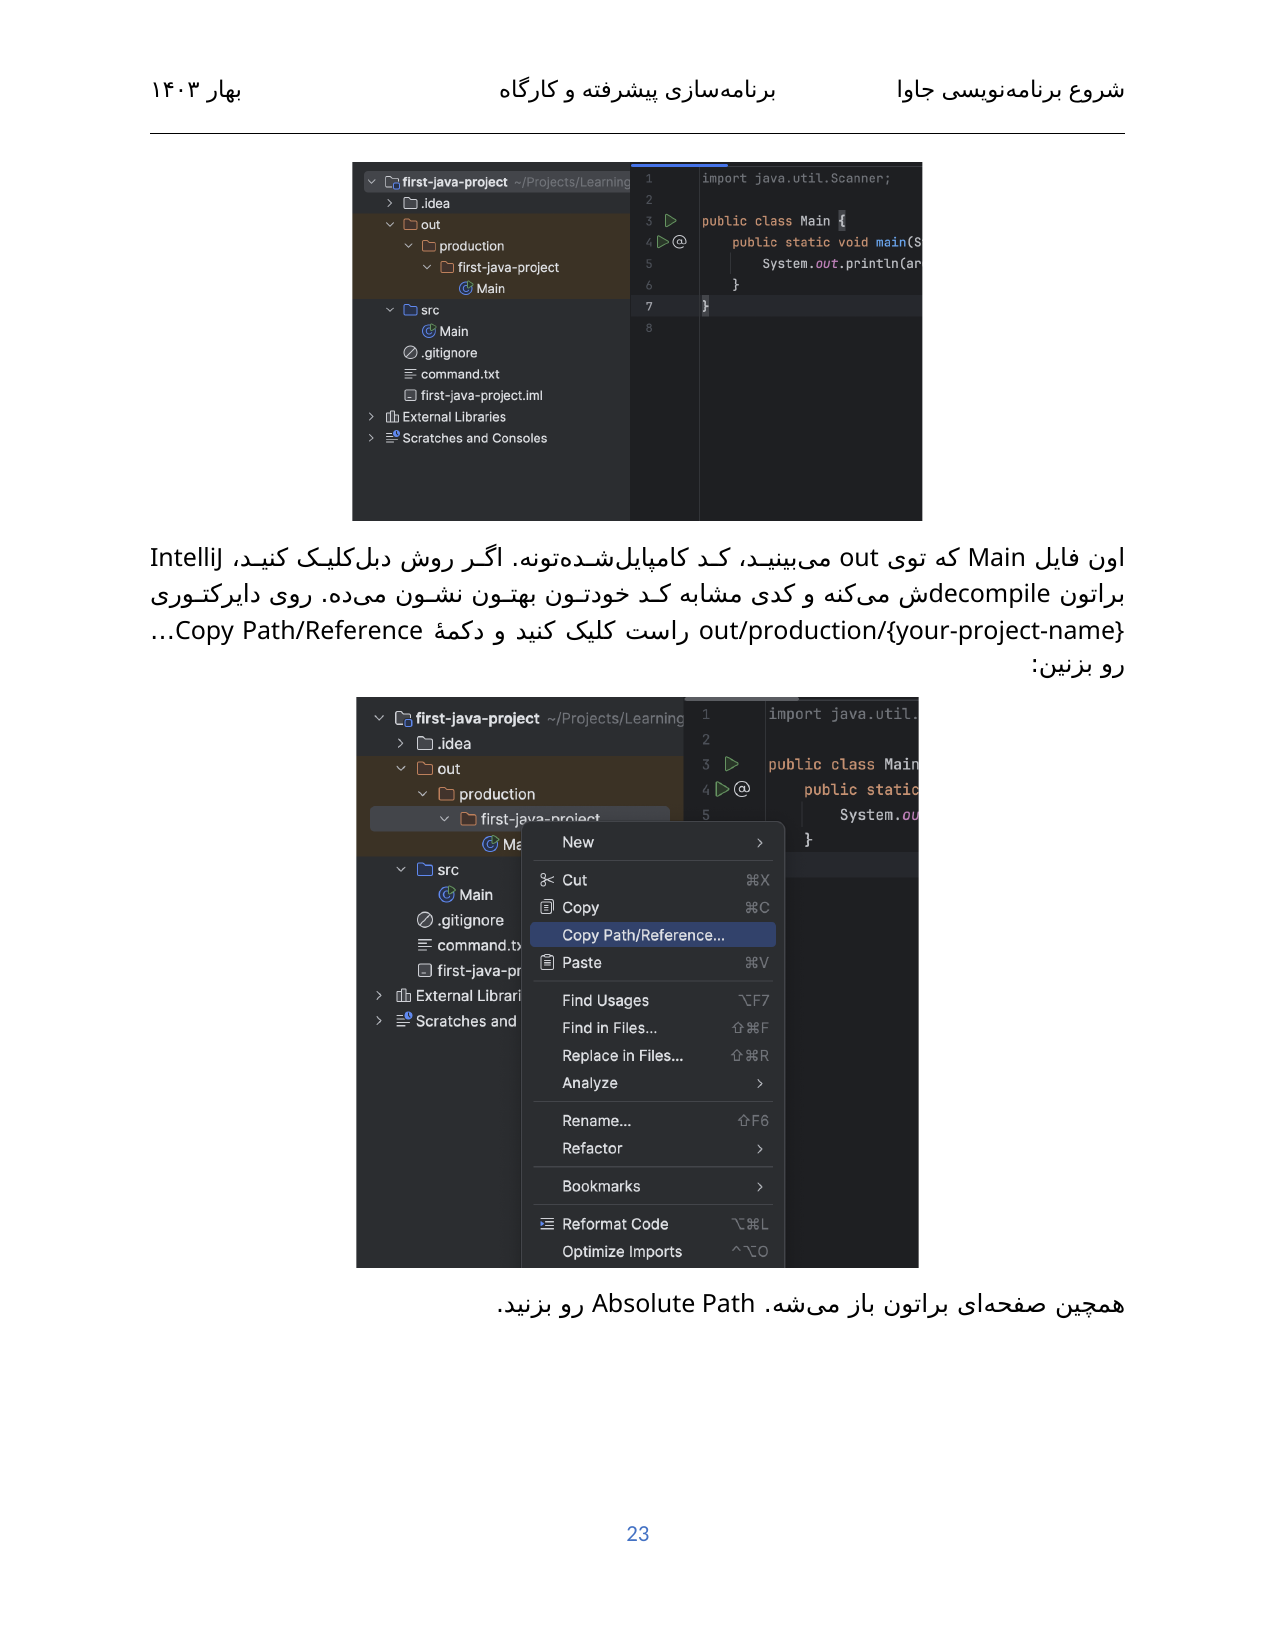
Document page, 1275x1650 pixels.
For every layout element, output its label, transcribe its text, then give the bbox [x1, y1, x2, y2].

picture [356, 697, 919, 1268]
text اون فایل Main که توی out می‌بینید، کد کامپایل‌شده‌تونه. اگر روش دبل‌کلیک کنید، IntelliJ براتون decompileش می‌کنه و کدی مشابه کد خودتون بهتون نشون می‌ده. روی دایرکتوری out/production/{your-project-name} راست کلیک کنید و دکمهٔ Copy Path/Reference… رو بزنین: [150, 539, 1125, 678]
picture [352, 162, 923, 521]
text همچین صفحه‌ای براتون باز می‌شه. Absolute Path رو بزنید. [150, 1286, 1125, 1320]
